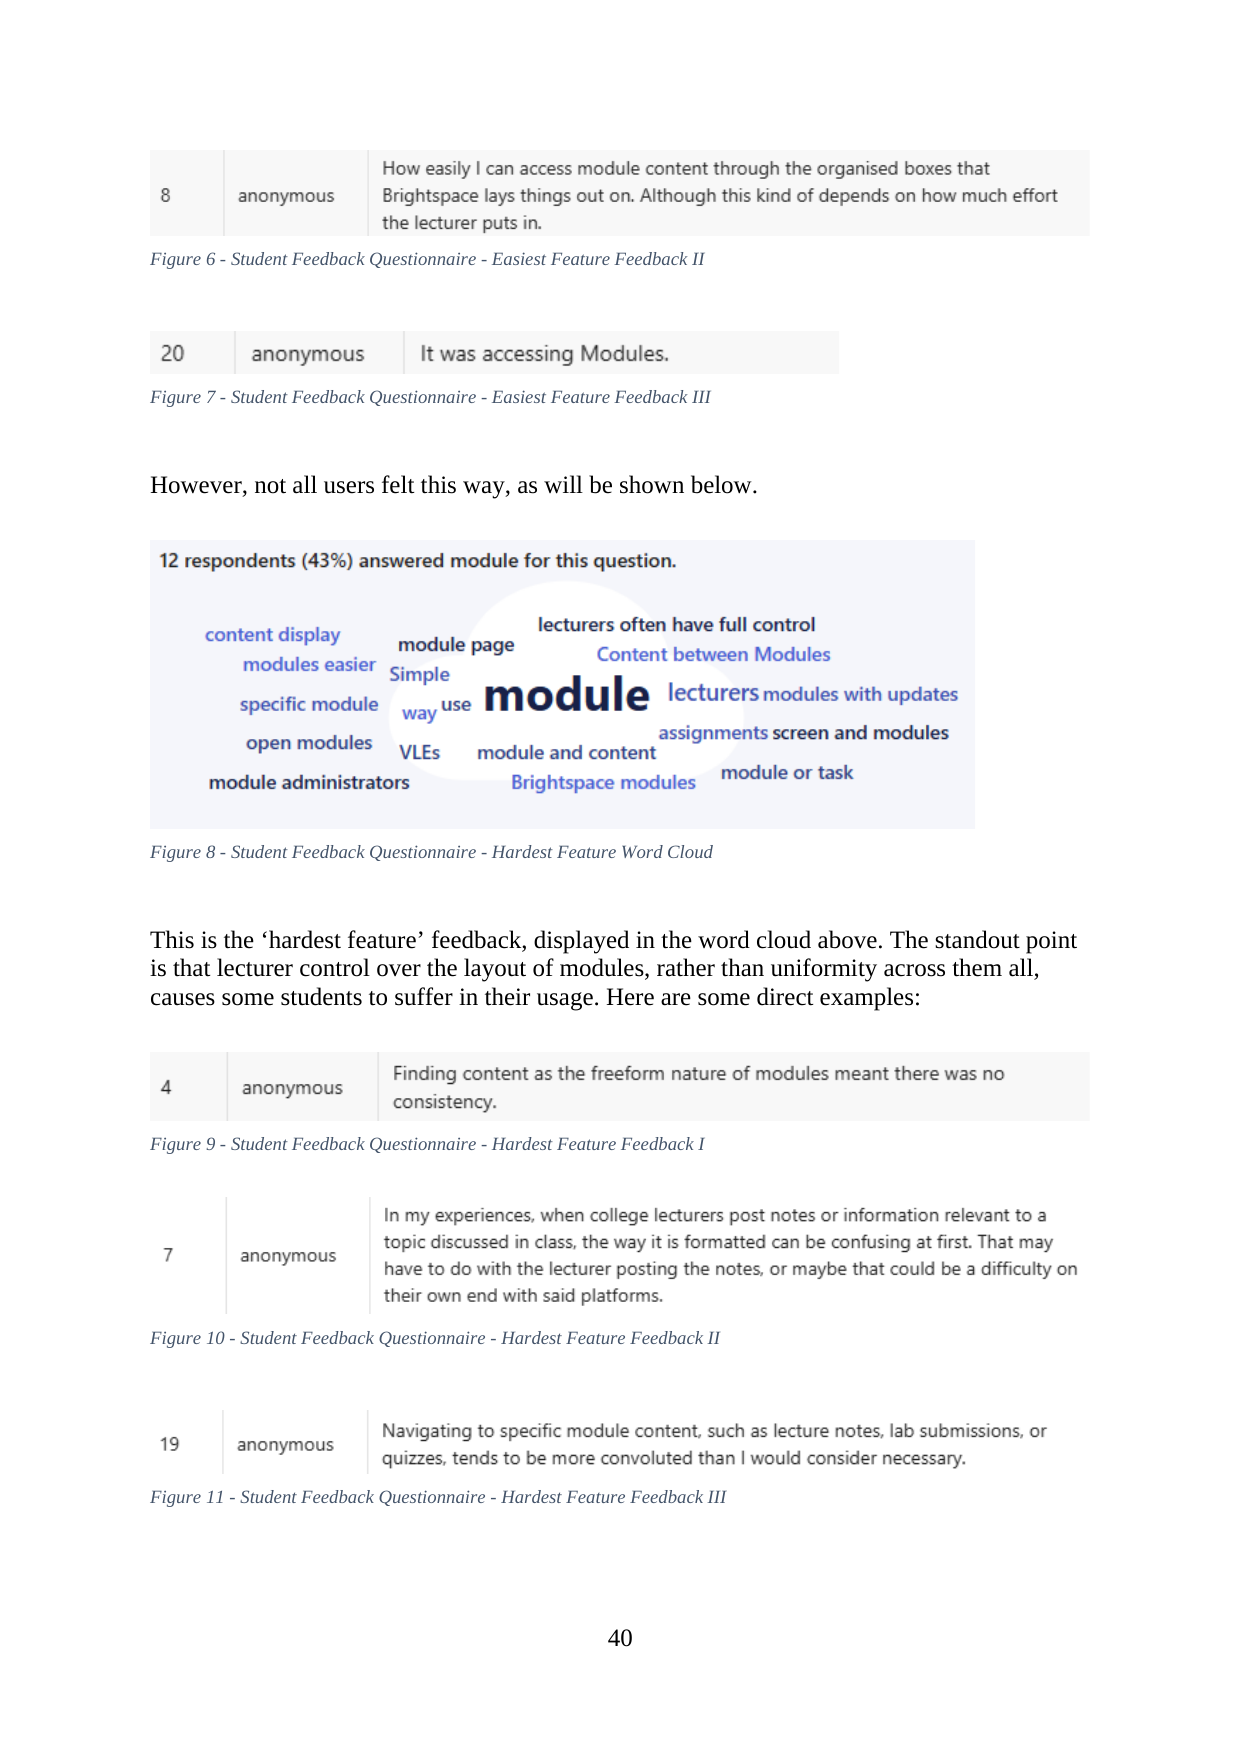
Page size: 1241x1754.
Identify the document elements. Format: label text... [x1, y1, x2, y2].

text Figure 7 - Student Feedback Questionnaire - Easiest Feature Feedback III [150, 386, 1090, 408]
text Figure 10 - Student Feedback Questionnaire - Hardest Feature Feedback II [150, 1327, 1090, 1348]
text However, not all users felt this way, as will be shown below. [150, 470, 1090, 527]
text Figure 9 - Student Feedback Questionnaire - Hardest Feature Feedback I [150, 1133, 1090, 1176]
picture [150, 1052, 1090, 1121]
text Figure 11 - Student Feedback Questionnaire - Hardest Feature Feedback III [150, 1486, 1090, 1507]
text This is the ‘hardest feature’ feedback, displayed in the word cloud above. The standout point is that lecturer control over the layout of modules, rather than uniformity across them all, causes some students to suffer in their usage. Here are some direct examples: [150, 925, 1090, 1040]
picture [150, 150, 1090, 236]
picture [150, 331, 840, 374]
text Figure 6 - Student Feedback Questionnaire - Easiest Feature Feedback II [150, 248, 1090, 269]
picture [150, 1197, 1090, 1314]
picture [150, 1410, 1090, 1474]
text Figure 8 - Student Feedback Questionnaire - Hardest Feature Word Cloud [150, 841, 1090, 863]
picture [150, 540, 976, 829]
